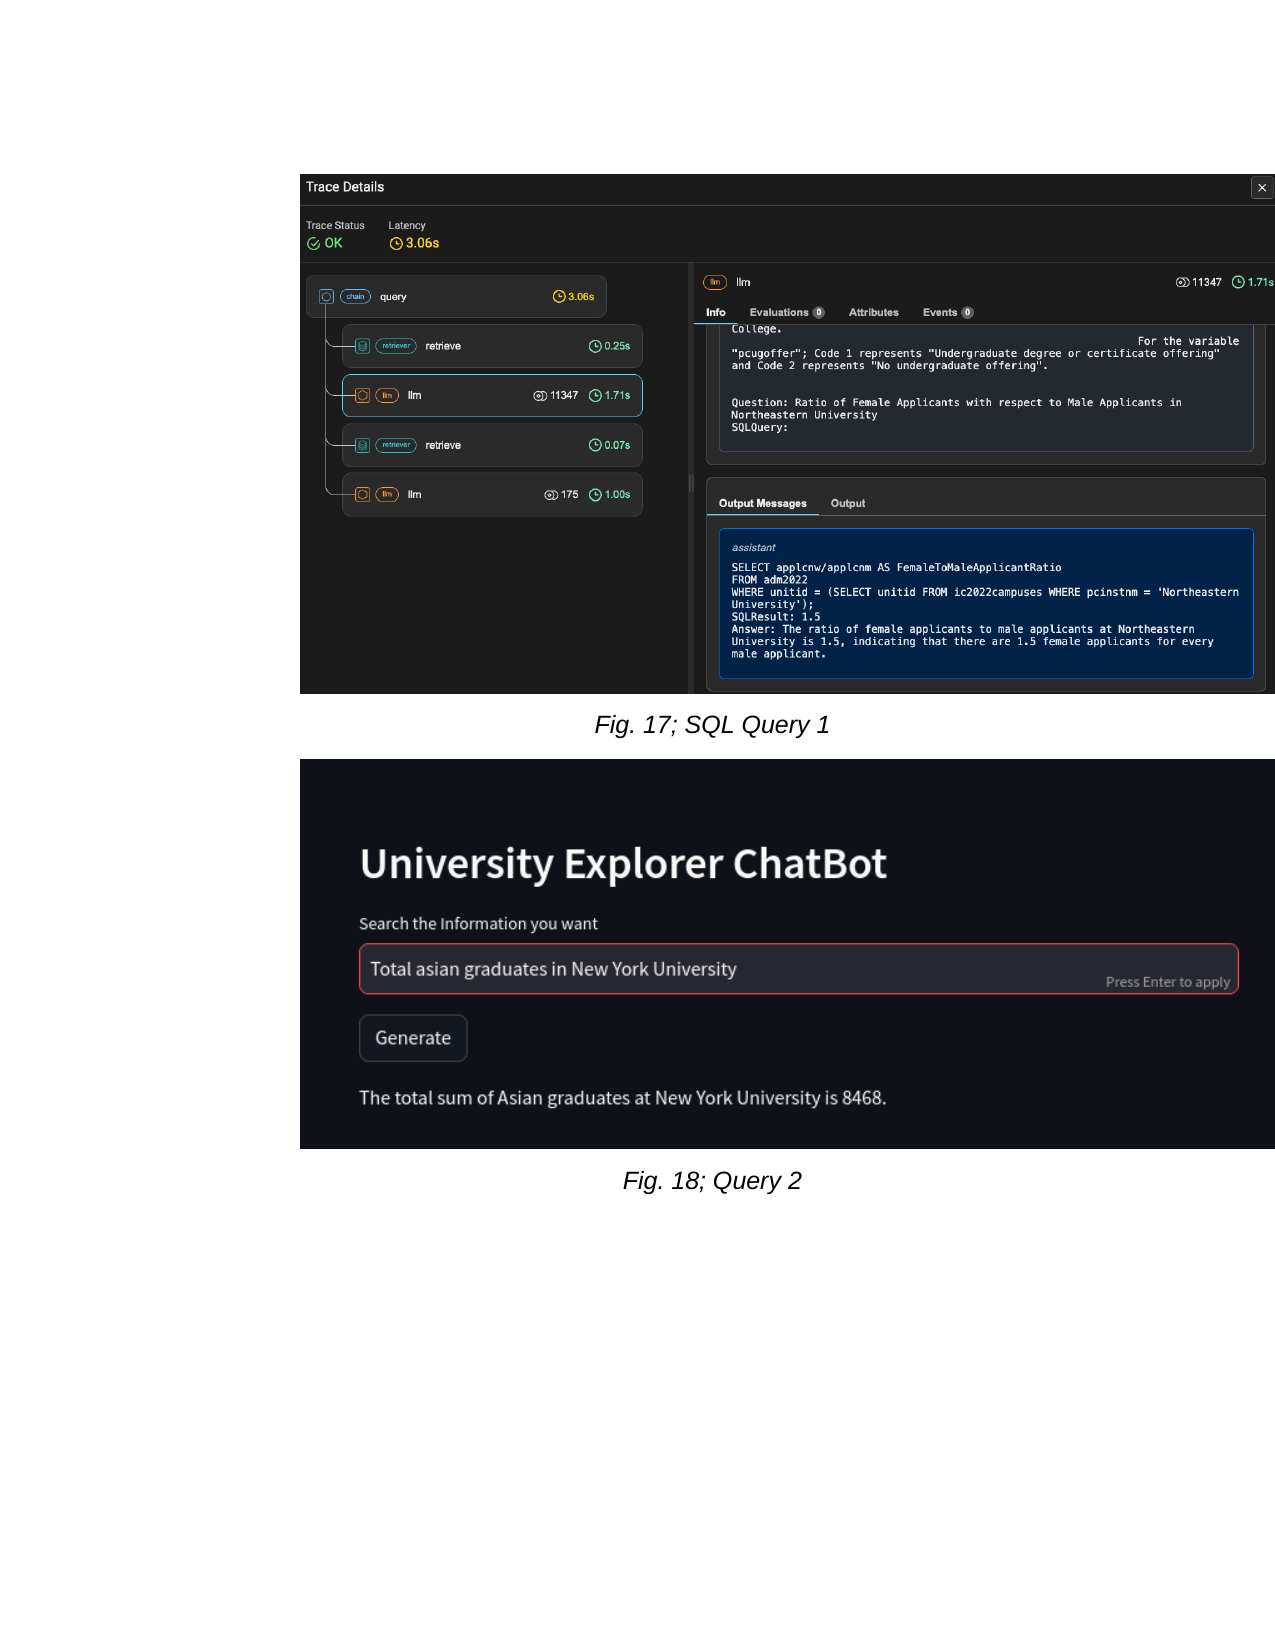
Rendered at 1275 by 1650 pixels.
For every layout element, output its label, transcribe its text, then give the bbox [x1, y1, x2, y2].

picture [300, 759, 1275, 1149]
picture [300, 174, 1275, 694]
text Fig. 18; Query 2 [298, 1166, 1127, 1194]
text Fig. 17; SQL Query 1 [298, 710, 1127, 738]
